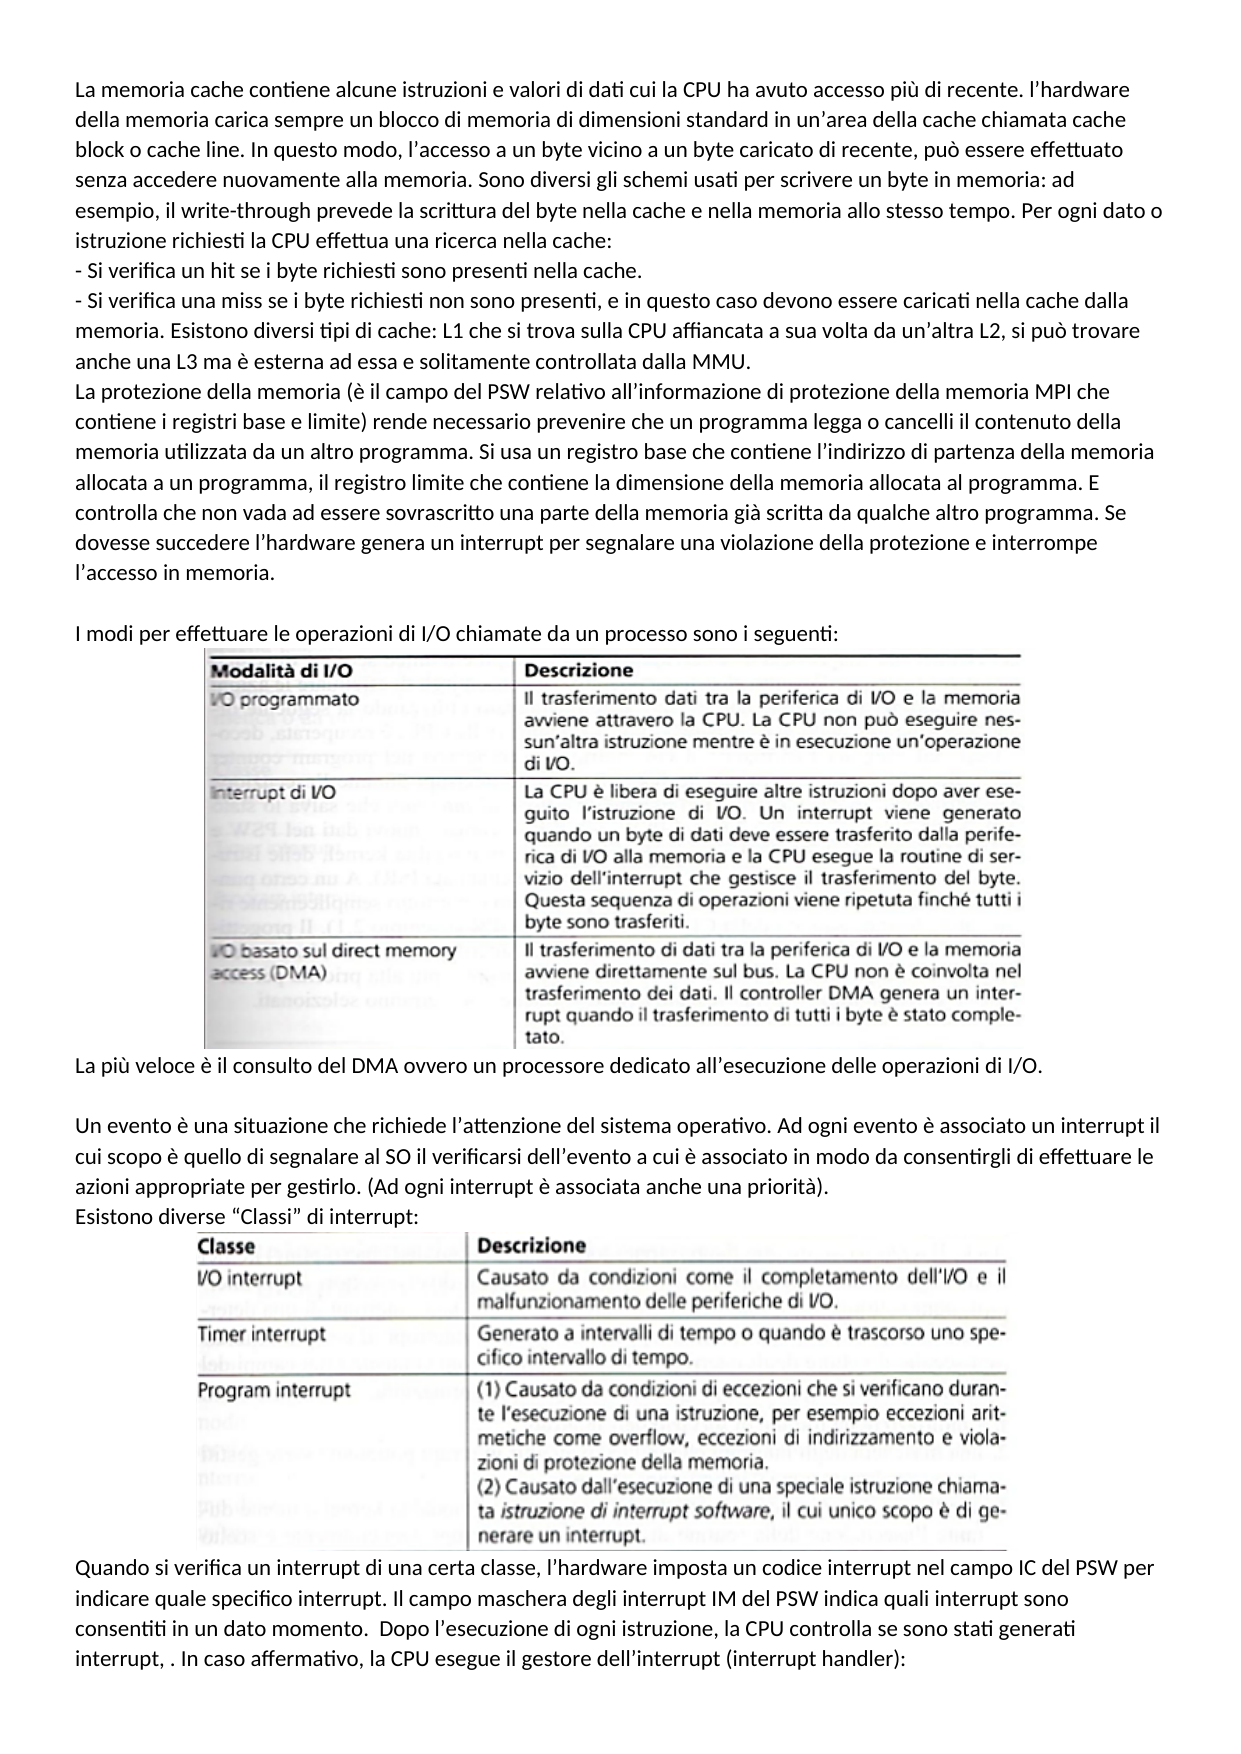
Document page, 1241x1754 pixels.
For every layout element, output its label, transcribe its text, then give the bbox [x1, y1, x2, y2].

text La protezione della memoria (è il campo del PSW relativo all’informazione di protezione della memoria MPI che contiene i registri base e limite) rende necessario prevenire che un programma legga o cancelli il contenuto della memoria utilizzata da un altro programma. Si usa un registro base che contiene l’indirizzo di partenza della memoria allocata a un programma, il registro limite che contiene la dimensione della memoria allocata al programma. E controlla che non vada ad essere sovrascritto una parte della memoria già scritta da qualche altro programma. Se dovesse succedere l’hardware genera un interrupt per segnalare una violazione della protezione e interrompe l’accesso in memoria. [75, 377, 1165, 586]
text La memoria cache contiene alcune istruzioni e valori di dati cui la CPU ha avuto accesso più di recente. l’hardware della memoria carica sempre un blocco di memoria di dimensioni standard in un’area della cache chiamata cache block o cache line. In questo modo, l’accesso a un byte vicino a un byte caricato di recente, può essere effettuato senza accedere nuovamente alla memoria. Sono diversi gli schemi usati per scrivere un byte in memoria: ad esempio, il write-through prevede la scrittura del byte nella cache e nella memoria allo stesso tempo. Per ogni dato o istruzione richiesti la CPU effettua una ricerca nella cache: [75, 75, 1165, 254]
text - Si verifica un hit se i byte richiesti sono presenti nella cache. [75, 256, 1165, 284]
text I modi per effettuare le operazioni di I/O chiamate da un processo sono i seguenti: [75, 619, 1165, 647]
text Quando si verifica un interrupt di una certa classe, l’hardware imposta un codice interrupt nel campo IC del PSW per indicare quale specifico interrupt. Il campo maschera degli interrupt IM del PSW indica quali interrupt sono consentiti in un dato momento. Dopo l’esecuzione di ogni istruzione, la CPU controlla se sono stati generati interrupt, . In caso affermativo, la CPU esegue il gestore dell’interrupt (interrupt handler): [75, 1553, 1165, 1672]
text Un evento è una situazione che richiede l’attenzione del sistema operativo. Ad ogni evento è associato un interrupt il cui scopo è quello di segnalare al SO il verificarsi dell’evento a cui è associato in modo da consentirgli di effettuare le azioni appropriate per gestirlo. (Ad ogni interrupt è associata anche una priorità). [75, 1112, 1165, 1200]
text - Si verifica una miss se i byte richiesti non sono presenti, e in questo caso devono essere caricati nella cache dalla memoria. Esistono diversi tipi di cache: L1 che si trova sulla CPU affiancata a sua volta da un’altra L2, si può trovare anche una L3 ma è esterna ad essa e solitamente controllata dalla MMU. [75, 286, 1165, 375]
text La più veloce è il consulto del DMA ovvero un processore dedicato all’esecuzione delle operazioni di I/O. [75, 1051, 1165, 1079]
picture [196, 1232, 1044, 1551]
picture [204, 648, 1036, 1049]
text Esistono diverse “Classi” di interrupt: [75, 1202, 1165, 1230]
